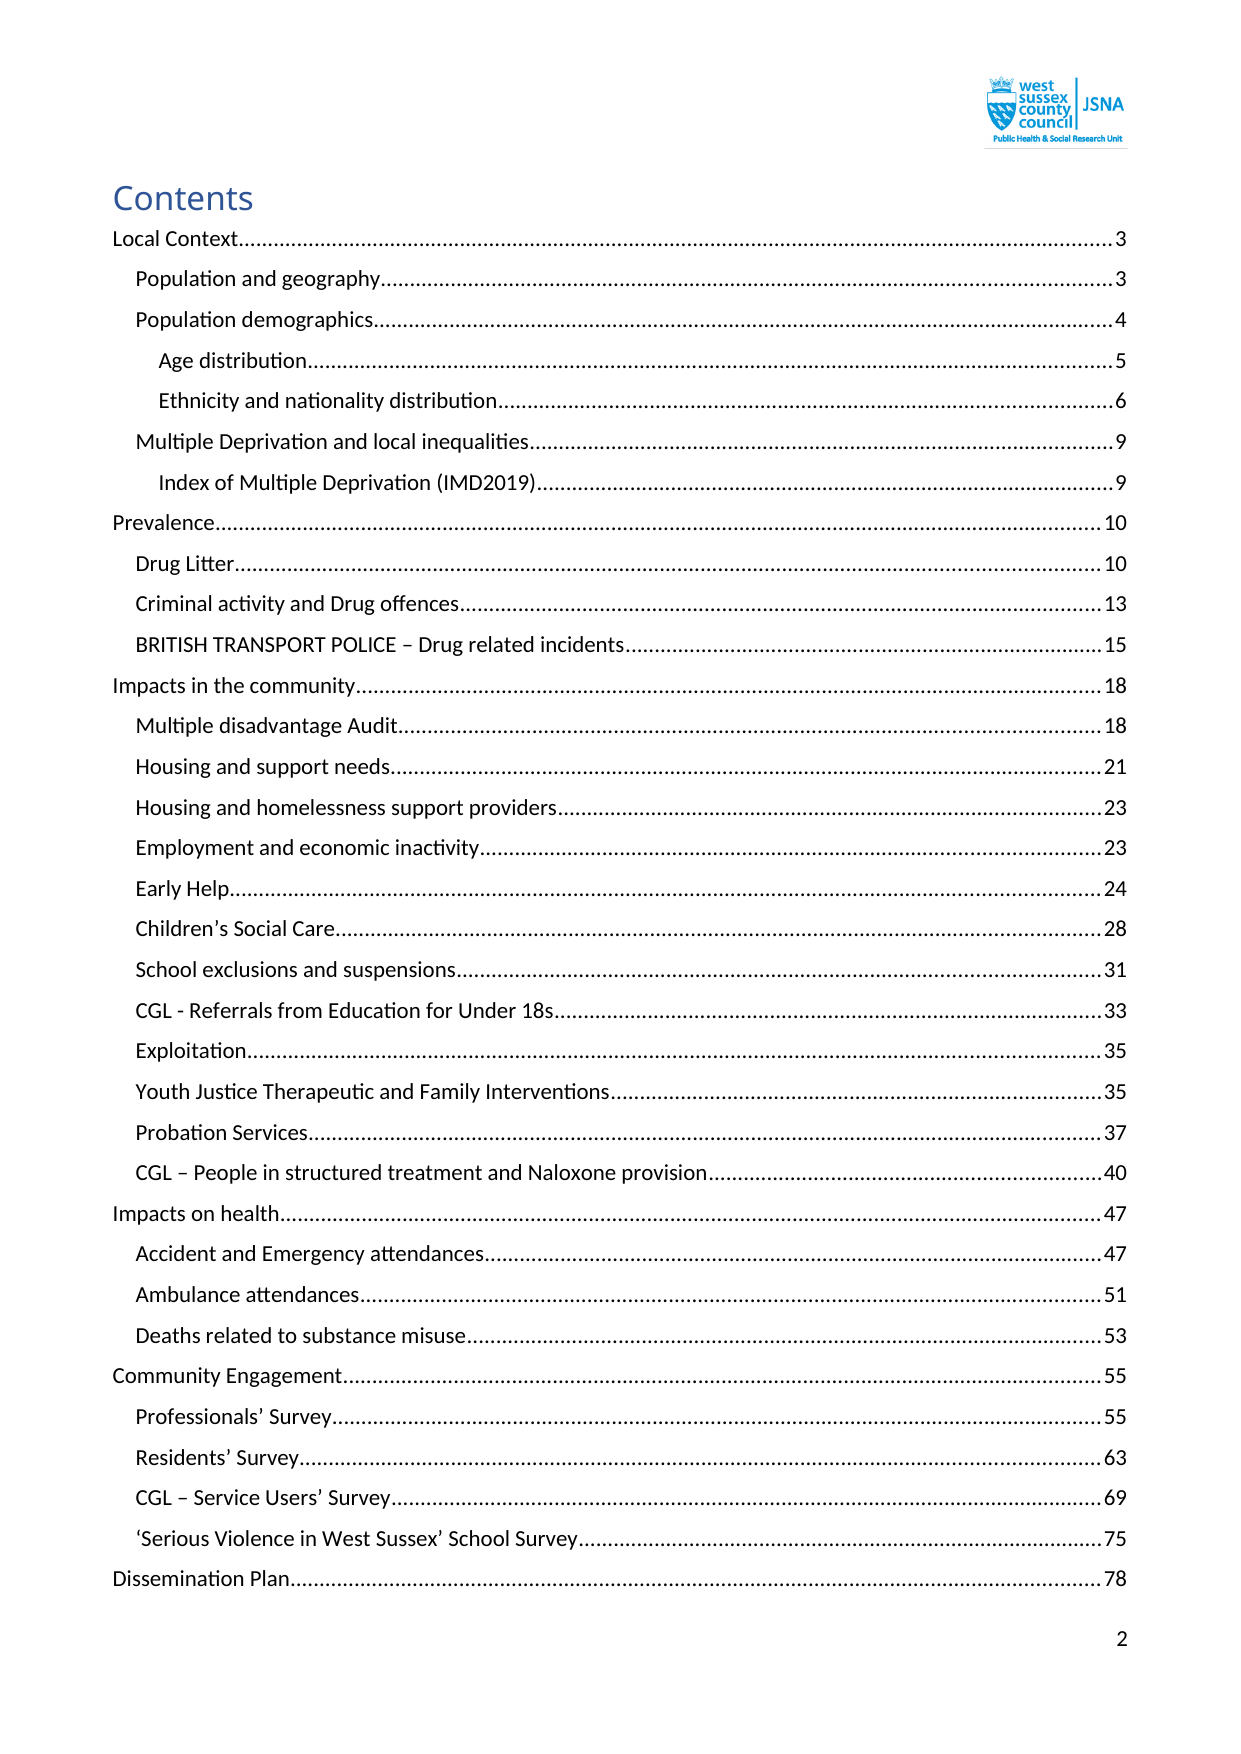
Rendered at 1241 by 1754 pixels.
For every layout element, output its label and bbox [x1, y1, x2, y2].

picture [981, 73, 1128, 149]
